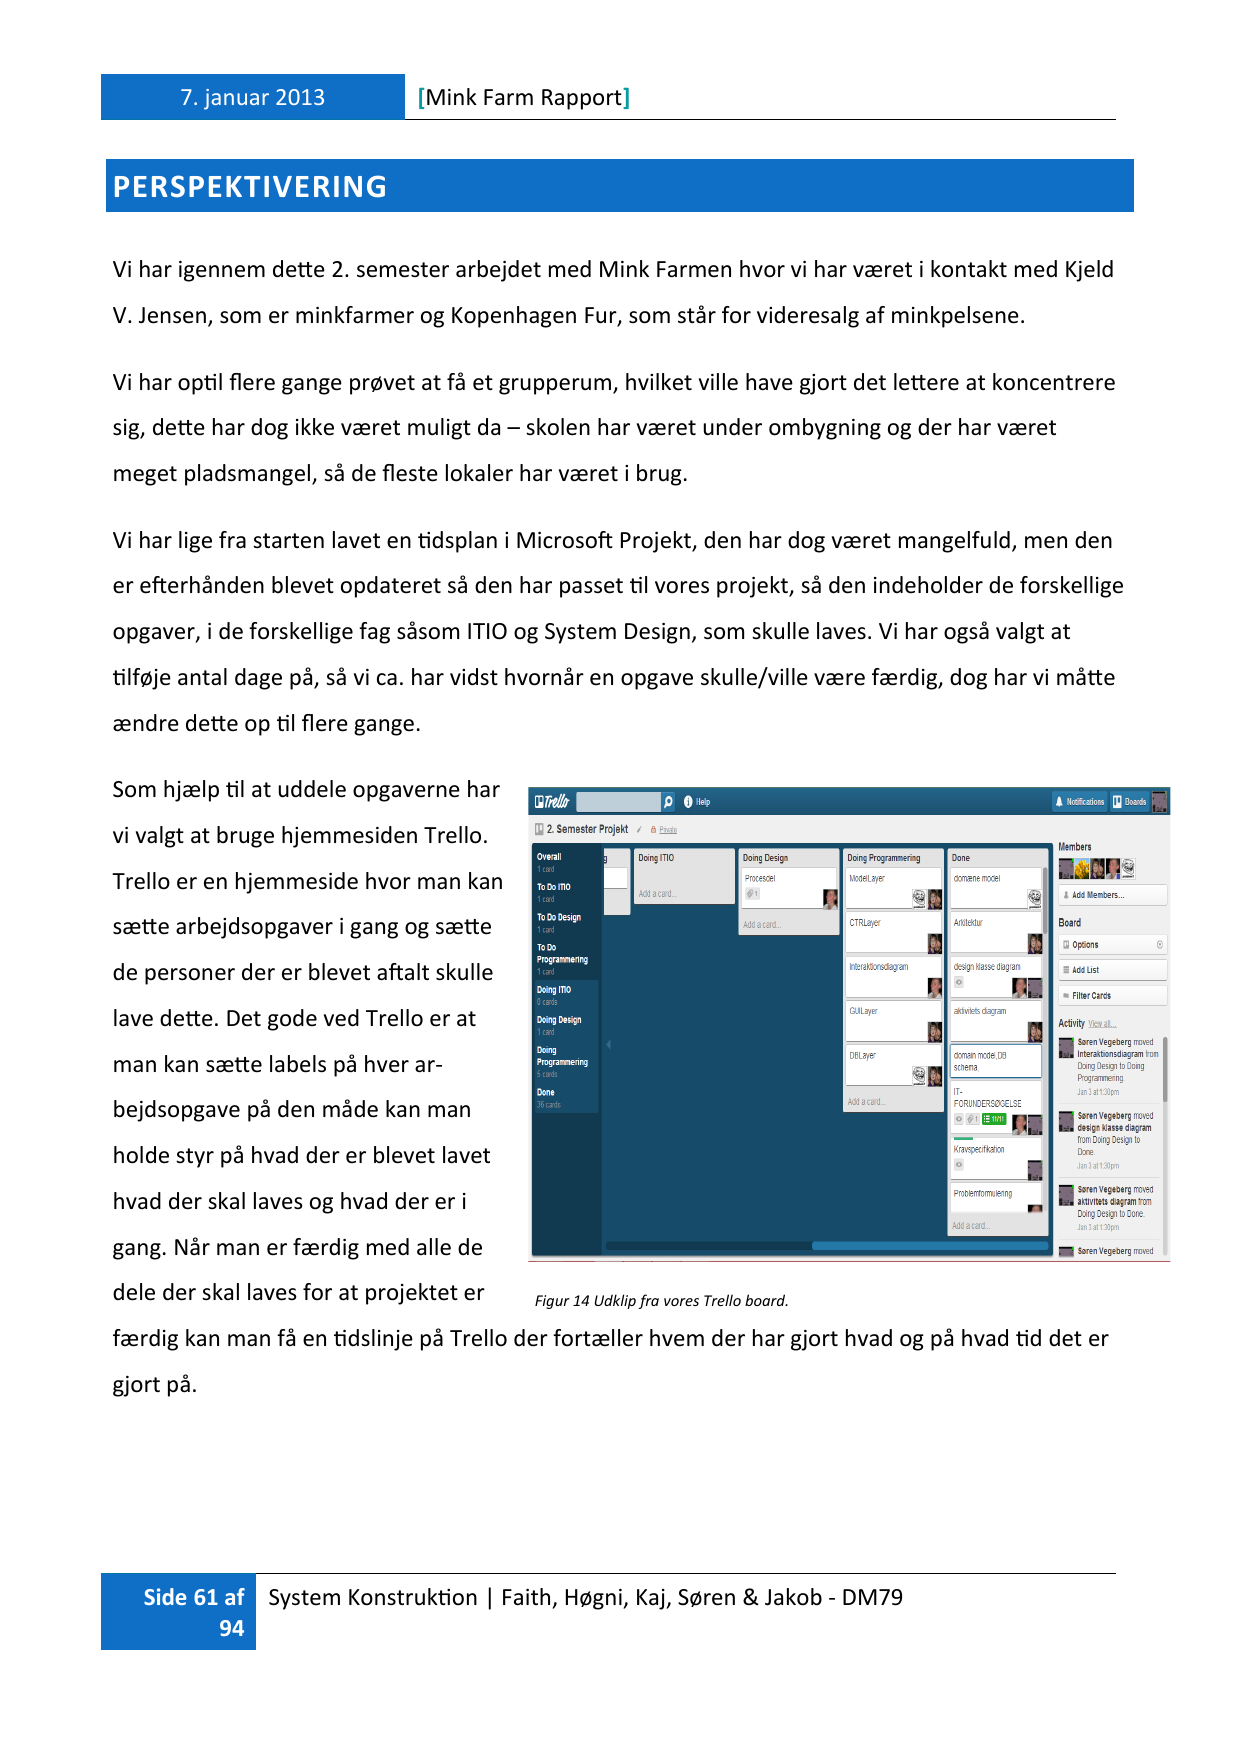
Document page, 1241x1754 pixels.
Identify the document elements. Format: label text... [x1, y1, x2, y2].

text Vi har optil flere gange prøvet at få et grupperum, hvilket ville have gjort det lettere at koncentrere sig, dette har dog ikke været muligt da – skolen har været under ombygning og der har været meget pladsmangel, så de fleste lokaler har været i brug. [112, 366, 1128, 488]
text Som hjælp til at uddele opgaverne har vi valgt at bruge hjemmesiden Trello. Trello er en hjemmeside hvor man kan sætte arbejdsopgaver i gang og sætte de personer der er blevet aftalt skulle lave dette. Det gode ved Trello er at man kan sætte labels på hver ar-bejdsopgave på den måde kan man holde styr på hvad der er blevet lavet hvad der skal laves og hvad der er i gang. Når man er færdig med alle de dele der skal laves for at projektet er færdig kan man få en tidslinje på Trello der fortæller hvem der har gjort hvad og på hvad tid det er gjort på. [112, 773, 1128, 1032]
subtitle Perspektivering [113, 165, 1128, 206]
text Vi har igennem dette 2. semester arbejdet med Mink Farmen hvor vi har været i kontakt med Kjeld V. Jensen, som er minkfarmer og Kopenhagen Fur, som står for videresalg af minkpelsene. [112, 253, 1128, 330]
text Vi har lige fra starten lavet en tidsplan i Microsoft Projekt, den har dog været mangelfuld, men den er efterhånden blevet opdateret så den har passet til vores projekt, så den indeholder de forskellige opgaver, i de forskellige fag såsom ITIO og System Design, som skulle laves. Vi har også valgt at tilføje antal dage på, så vi ca. har vidst hvornår en opgave skulle/ville være færdig, dog har vi måtte ændre dette op til flere gange. [112, 524, 1128, 737]
